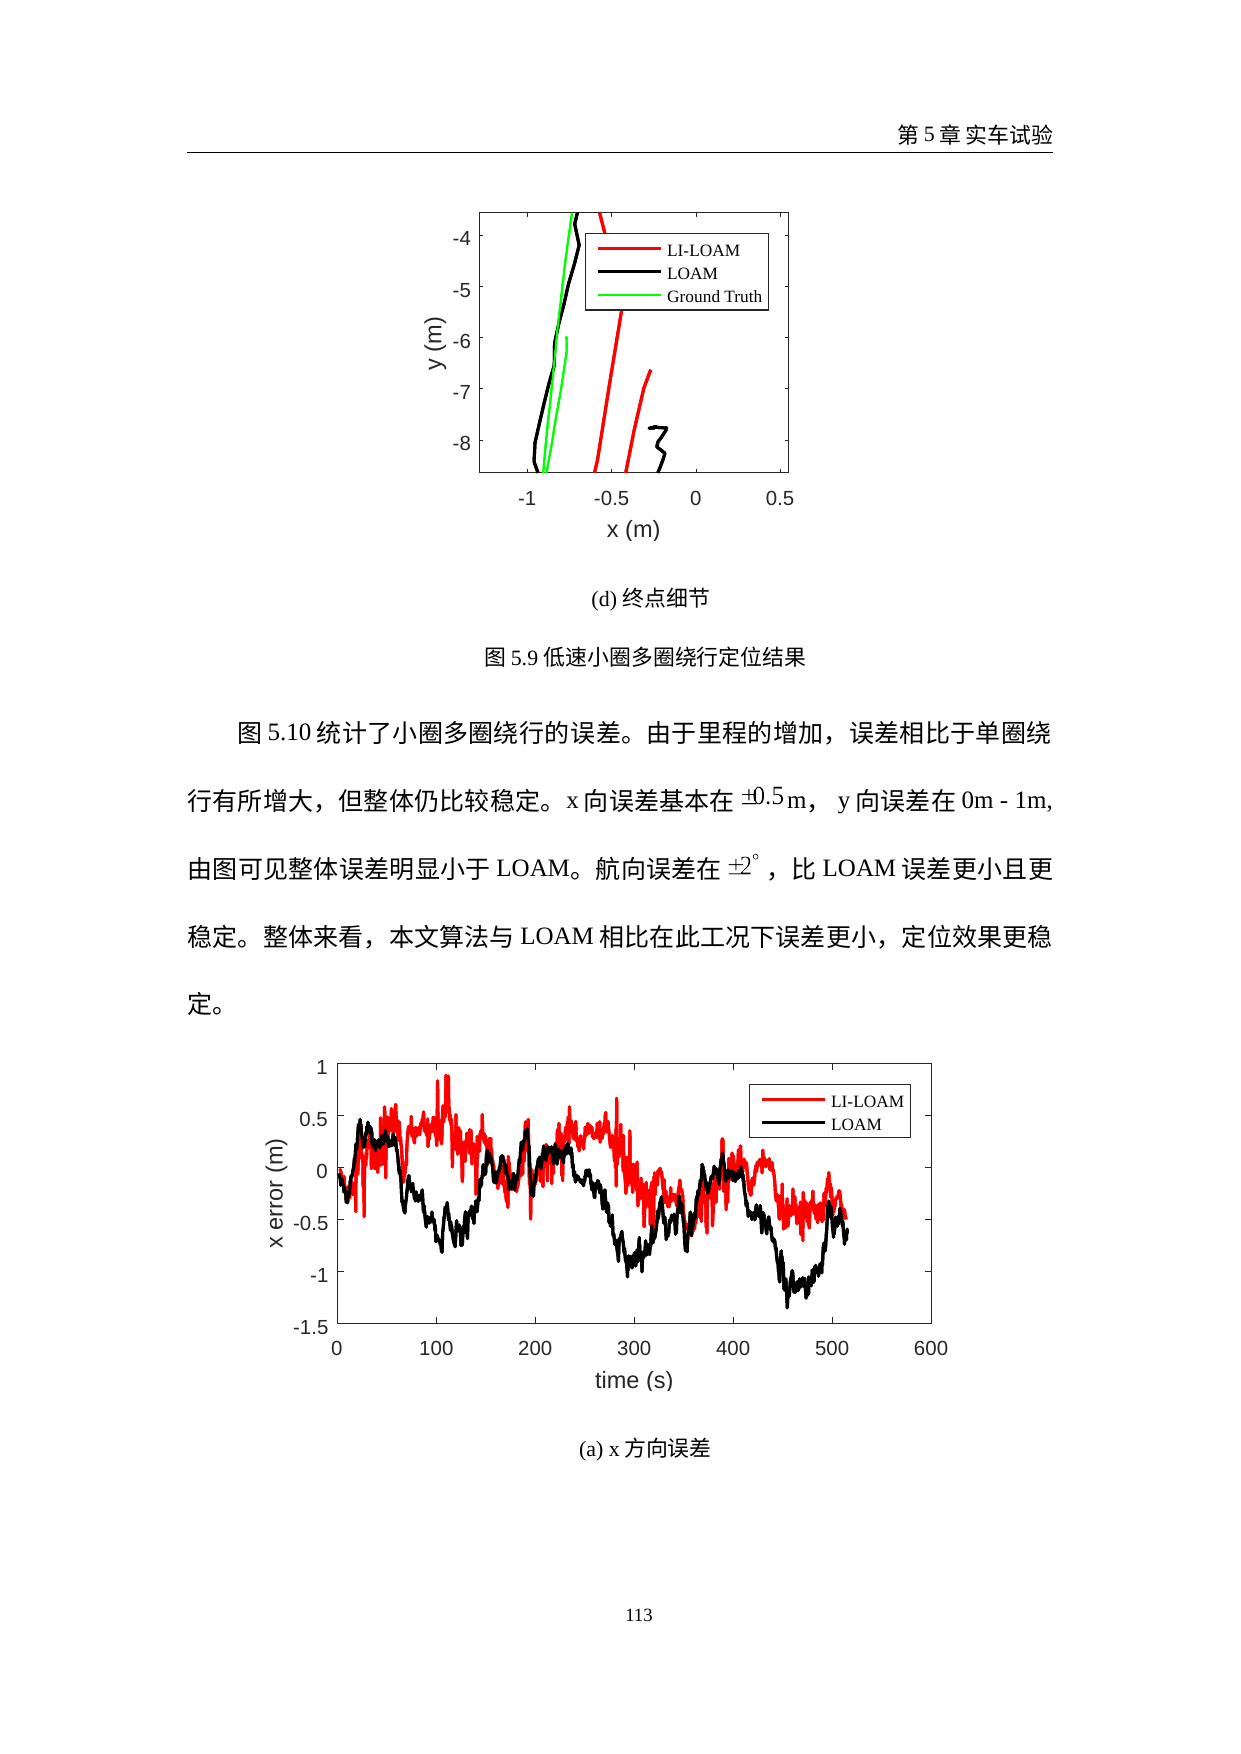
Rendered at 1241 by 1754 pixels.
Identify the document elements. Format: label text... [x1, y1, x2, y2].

text (a) x方向误差 [187, 1430, 1053, 1464]
text (d) 终点细节 [187, 579, 1053, 613]
text 图5.10统计了小圈多圈绕行的误差。由于里程的增加，误差相比于单圈绕行有所增大，但整体仍比较稳定。x向误差基本在m， y向误差在0m - 1m, 由图可见整体误差明显小于LOAM。航向误差在，比 LOAM误差更小且更稳定。整体来看，本文算法与LOAM相比在此工况下误差更小，定位效果更稳定。 [187, 697, 1053, 1037]
text 图5.9 低速小圈多圈绕行定位结果 [187, 638, 1053, 672]
